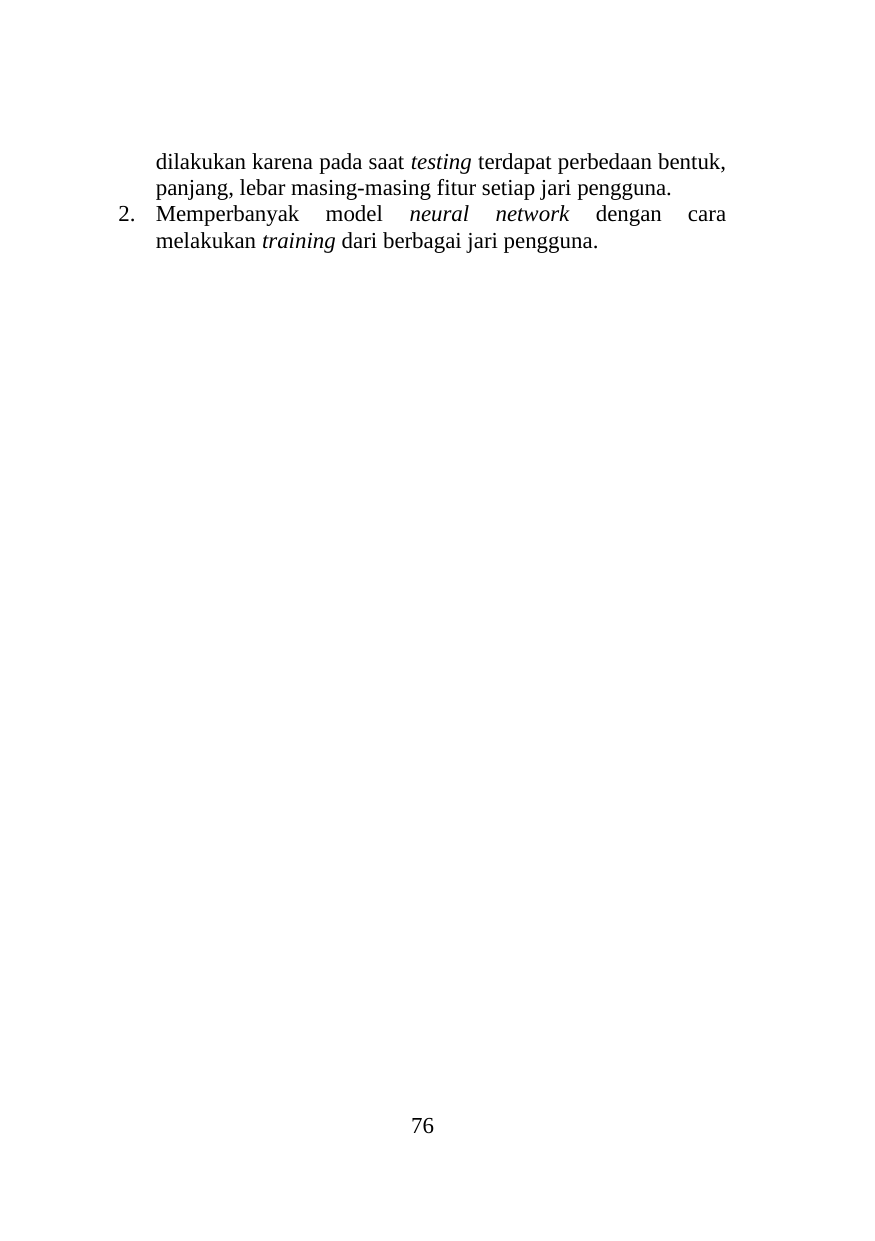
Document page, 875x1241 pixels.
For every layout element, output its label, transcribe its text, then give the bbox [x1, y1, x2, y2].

list Memperbanyak model neural network dengan cara melakukan training dari berbagai jari pengguna. [118, 200, 726, 253]
